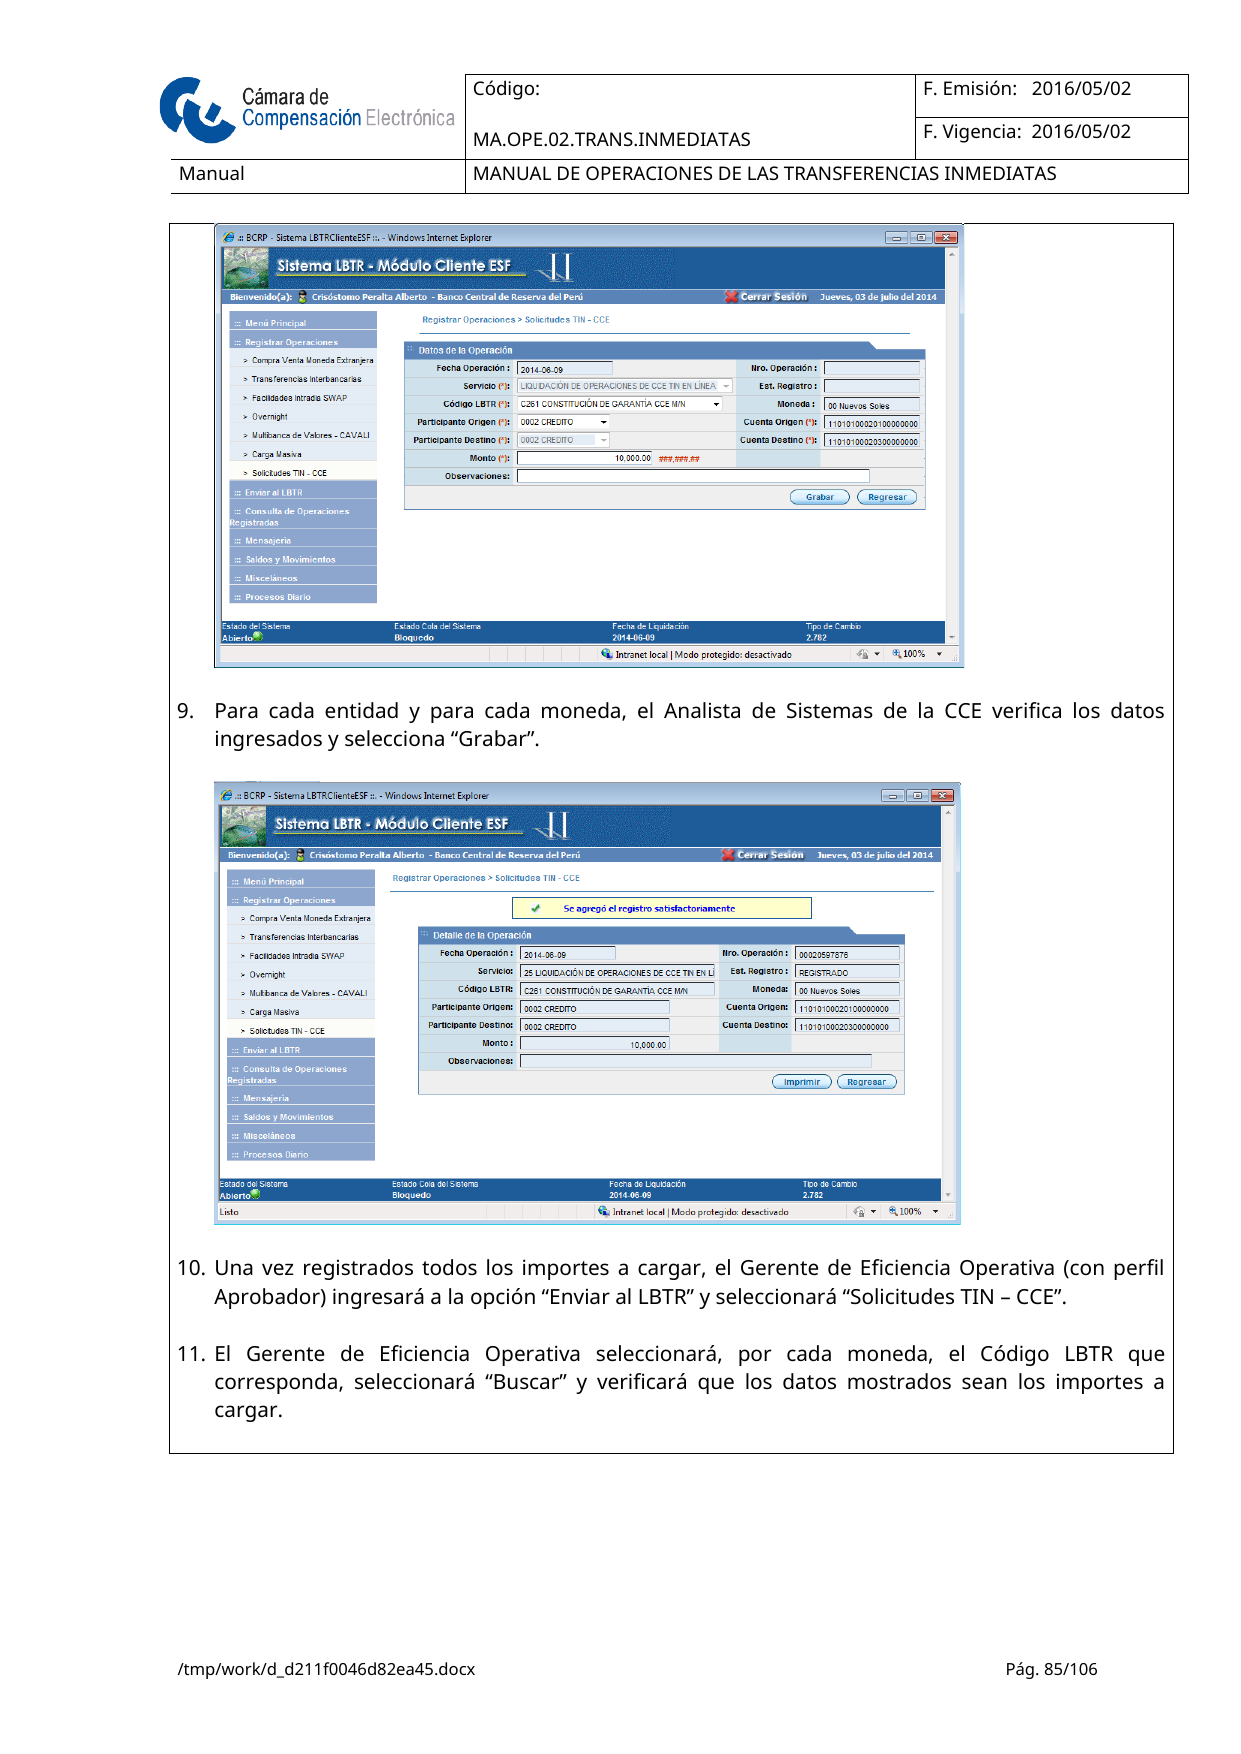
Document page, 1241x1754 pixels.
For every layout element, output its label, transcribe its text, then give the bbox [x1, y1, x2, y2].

picture [214, 781, 961, 1225]
picture [159, 76, 456, 146]
picture [214, 223, 965, 668]
